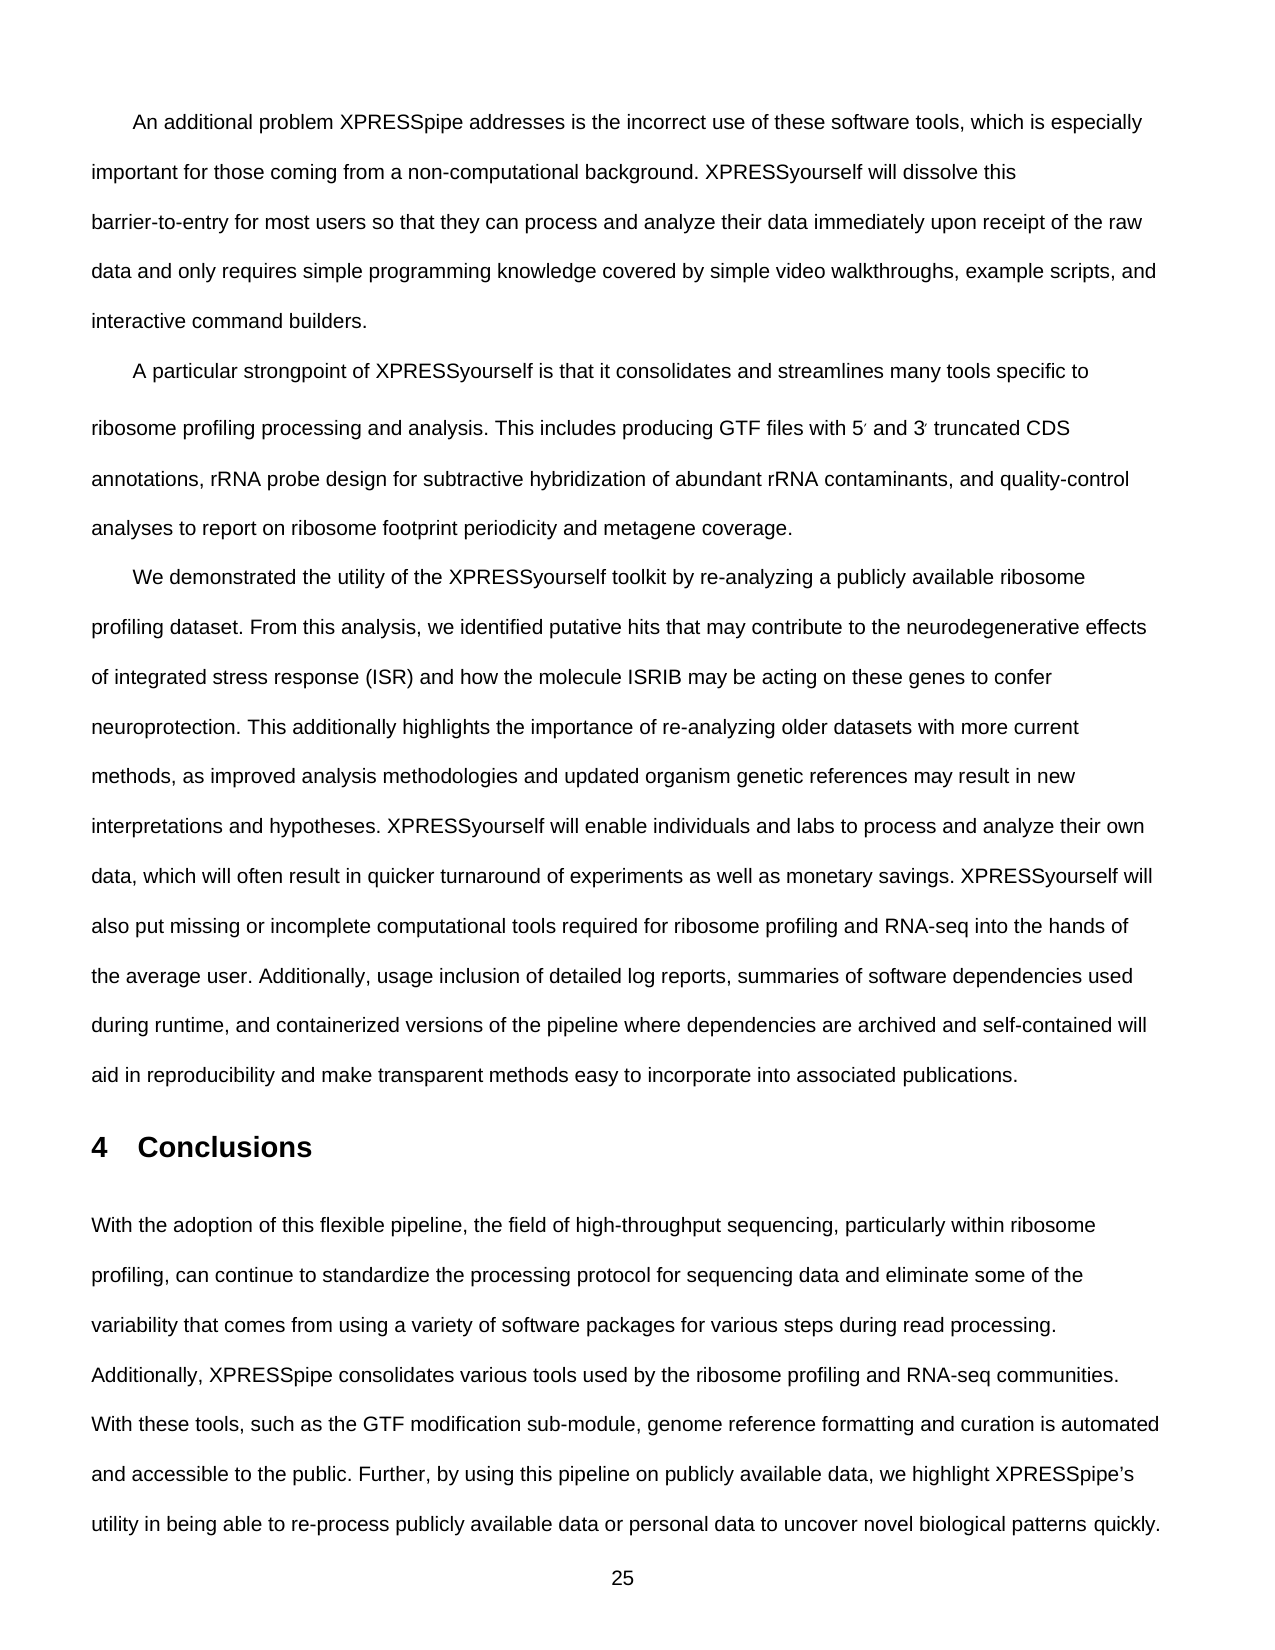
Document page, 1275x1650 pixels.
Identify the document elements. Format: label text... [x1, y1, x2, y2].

text An additional problem XPRESSpipe addresses is the incorrect use of these software tools, which is especially important for those coming from a non-computational background. XPRESSyourself will dissolve this [91, 110, 1145, 184]
subtitle Conclusions [91, 1130, 1202, 1164]
text A particular strongpoint of XPRESSyourself is that it consolidates and streamlines many tools specific to ribosome profiling processing and analysis. This includes producing GTF files with 5, and 3, truncated CDS annotations, rRNA probe design for subtractive hybridization of abundant rRNA contaminants, and quality-control analyses to report on ribosome footprint periodicity and metagene coverage. [91, 359, 1133, 540]
text With the adoption of this flexible pipeline, the field of high-throughput sequencing, particularly within ribosome profiling, can continue to standardize the processing protocol for sequencing data and eliminate some of the variability that comes from using a variety of software packages for various steps during read processing. [91, 1213, 1155, 1337]
text barrier-to-entry for most users so that they can process and analyze their data immediately upon receipt of the raw data and only requires simple programming knowledge covered by simple video walkthroughs, example scripts, and interactive command builders. [91, 209, 1159, 333]
text Additionally, XPRESSpipe consolidates various tools used by the ribosome profiling and RNA-seq communities. With these tools, such as the GTF modification sub-module, genome reference formatting and curation is automated and accessible to the public. Further, by using this pipeline on publicly available data, we highlight XPRESSpipe’s utility in being able to re-process publicly available data or personal data to uncover novel biological patterns quickly. [91, 1362, 1162, 1536]
text We demonstrated the utility of the XPRESSyourself toolkit by re-analyzing a publicly available ribosome profiling dataset. From this analysis, we identified putative hits that may contribute to the neurodegenerative effects of integrated stress response (ISR) and how the molecule ISRIB may be acting on these genes to confer neuroprotection. This additionally highlights the importance of re-analyzing older datasets with more current methods, as improved analysis methodologies and updated organism genetic references may result in new interpretations and hypotheses. XPRESSyourself will enable individuals and labs to process and analyze their own data, which will often result in quicker turnaround of experiments as well as monetary savings. XPRESSyourself will also put missing or incomplete computational tools required for ribosome profiling and RNA-seq into the hands of the average user. Additionally, usage inclusion of detailed log reports, summaries of software dependencies used during runtime, and containerized versions of the pipeline where dependencies are archived and self-contained will aid in reproducibility and make transparent methods easy to incorporate into associated publications. [91, 565, 1156, 1087]
